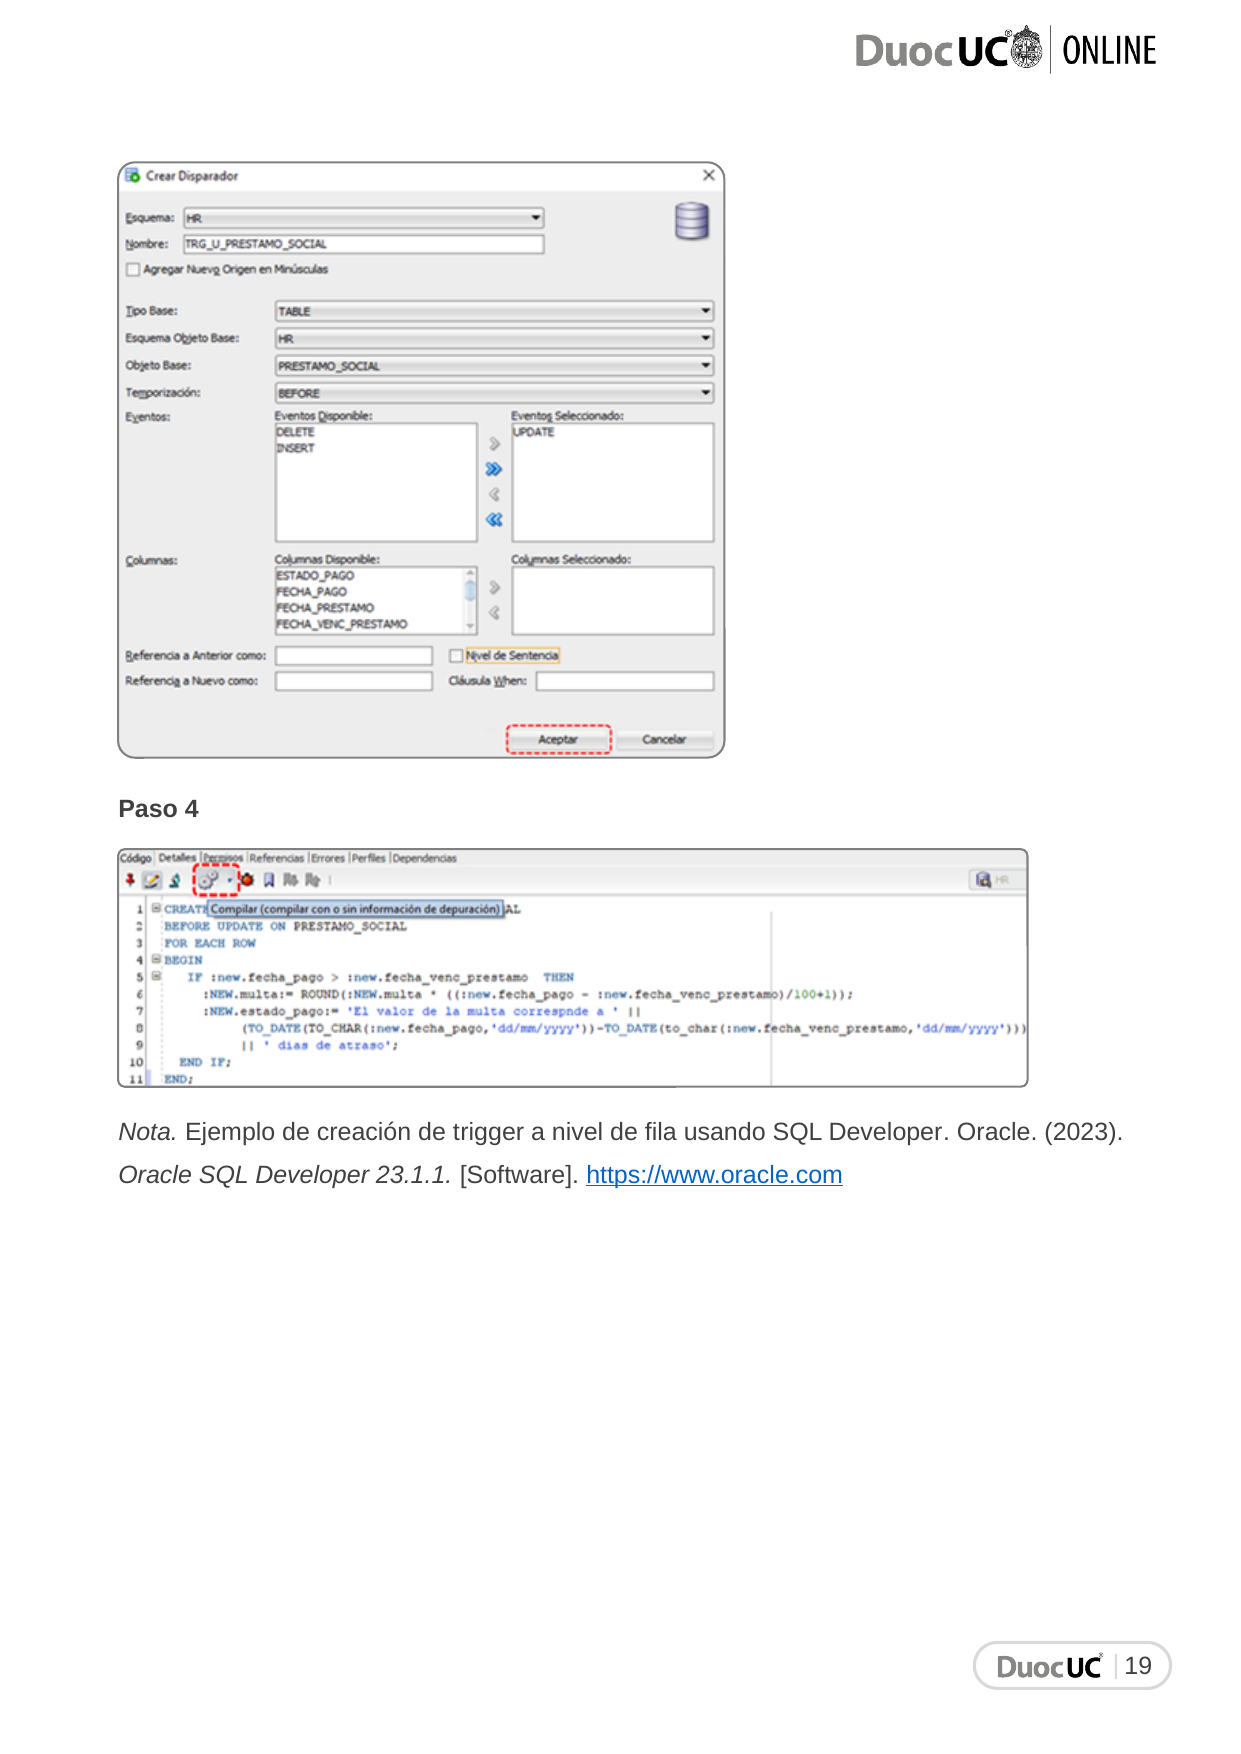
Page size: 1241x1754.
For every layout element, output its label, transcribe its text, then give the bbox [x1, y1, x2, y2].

text Nota. Ejemplo de creación de trigger a nivel de fila usando SQL Developer. Oracle. (2023). Oracle SQL Developer 23.1.1. [Software]. https://www.oracle.com [118, 1117, 1152, 1189]
picture [120, 851, 1026, 1085]
picture [120, 164, 723, 756]
picture [984, 1645, 1117, 1686]
text Paso 4 [118, 793, 1152, 822]
picture [836, 0, 1176, 92]
picture [984, 1687, 1117, 1692]
